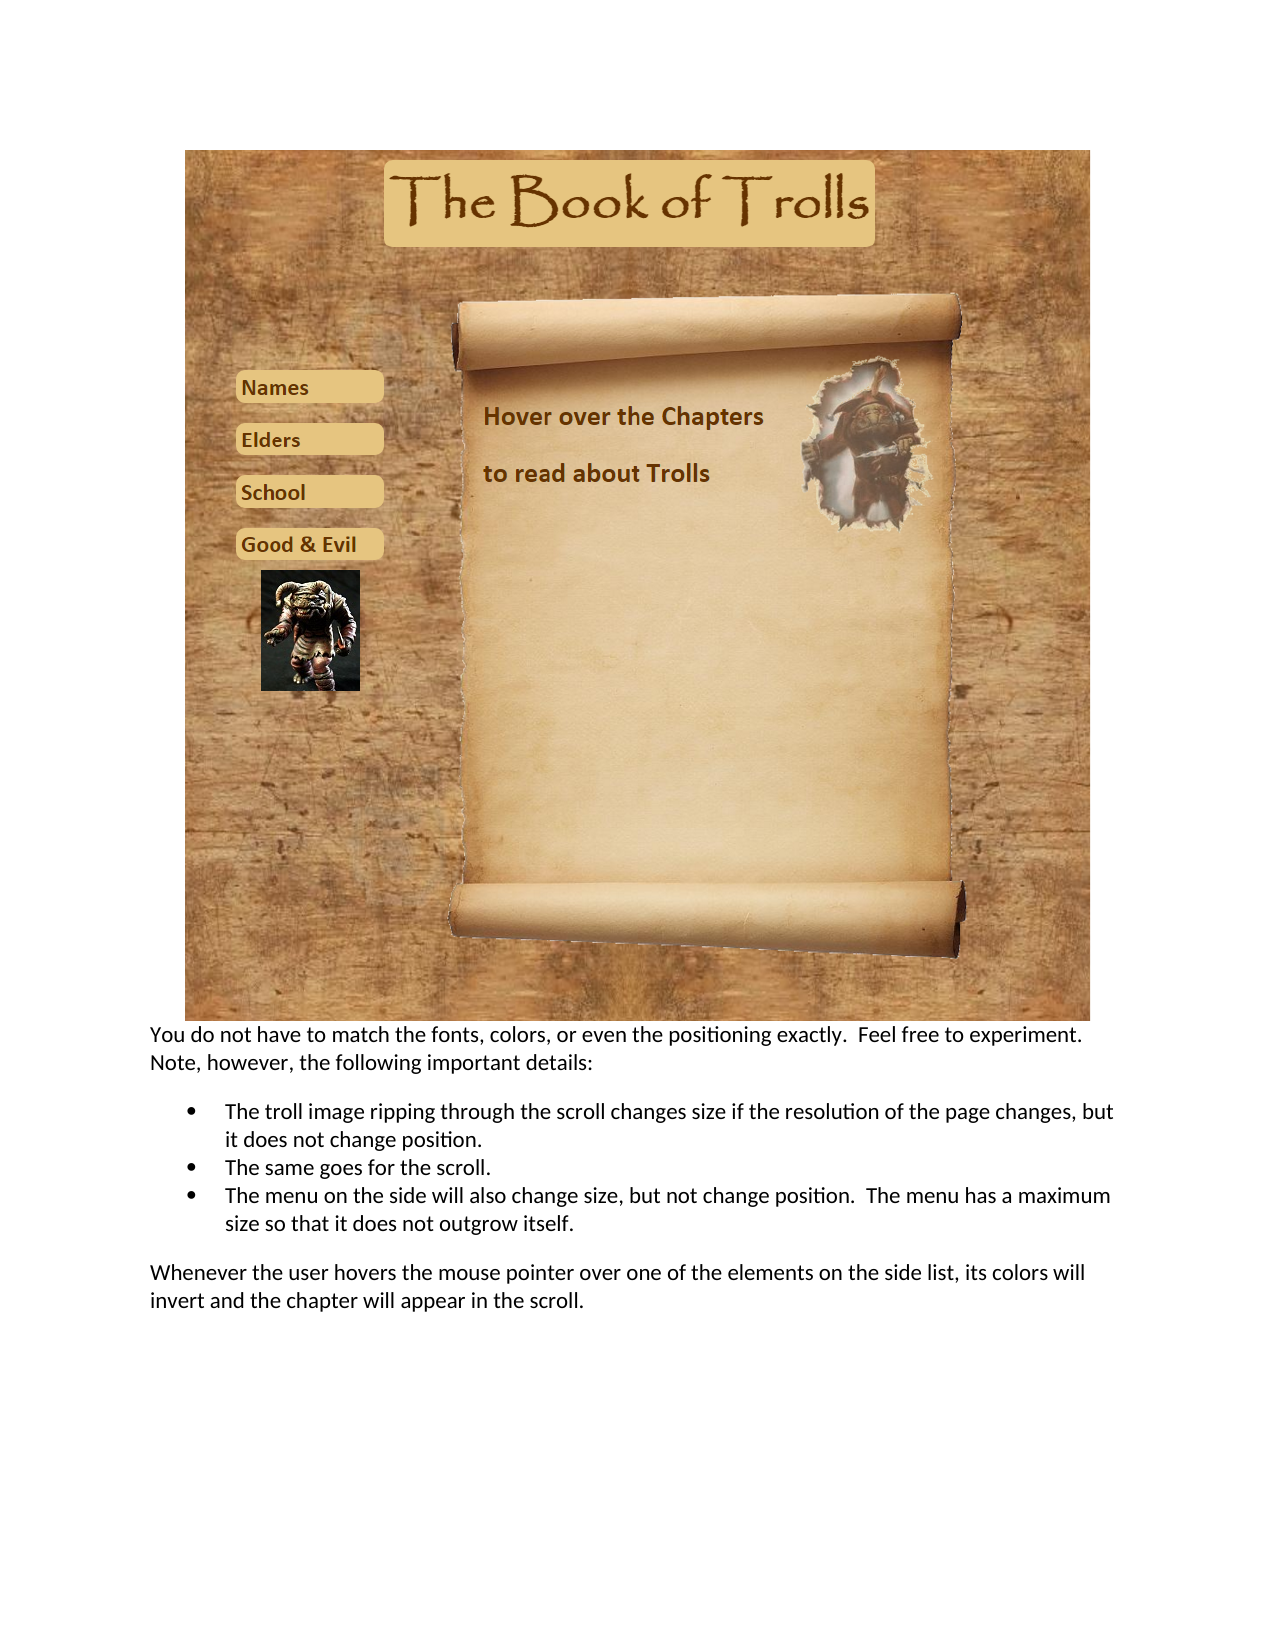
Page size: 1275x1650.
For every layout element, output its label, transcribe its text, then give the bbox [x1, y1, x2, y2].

list The same goes for the scroll. [187, 1153, 1125, 1181]
text You do not have to match the fonts, colors, or even the positioning exactly. Feel free to experiment. Note, however, the following important details: [150, 1020, 1125, 1076]
list The menu on the side will also change size, but not change position. The menu has a maximum size so that it does not outgrow itself. [187, 1181, 1125, 1237]
text Whenever the user hovers the mouse pointer over one of the elements on the side list, its colors will invert and the chapter will appear in the scroll. [150, 1258, 1125, 1314]
picture [185, 150, 1091, 1021]
list The troll image ripping through the scroll changes size if the resolution of the page changes, but it does not change position. [187, 1097, 1125, 1153]
